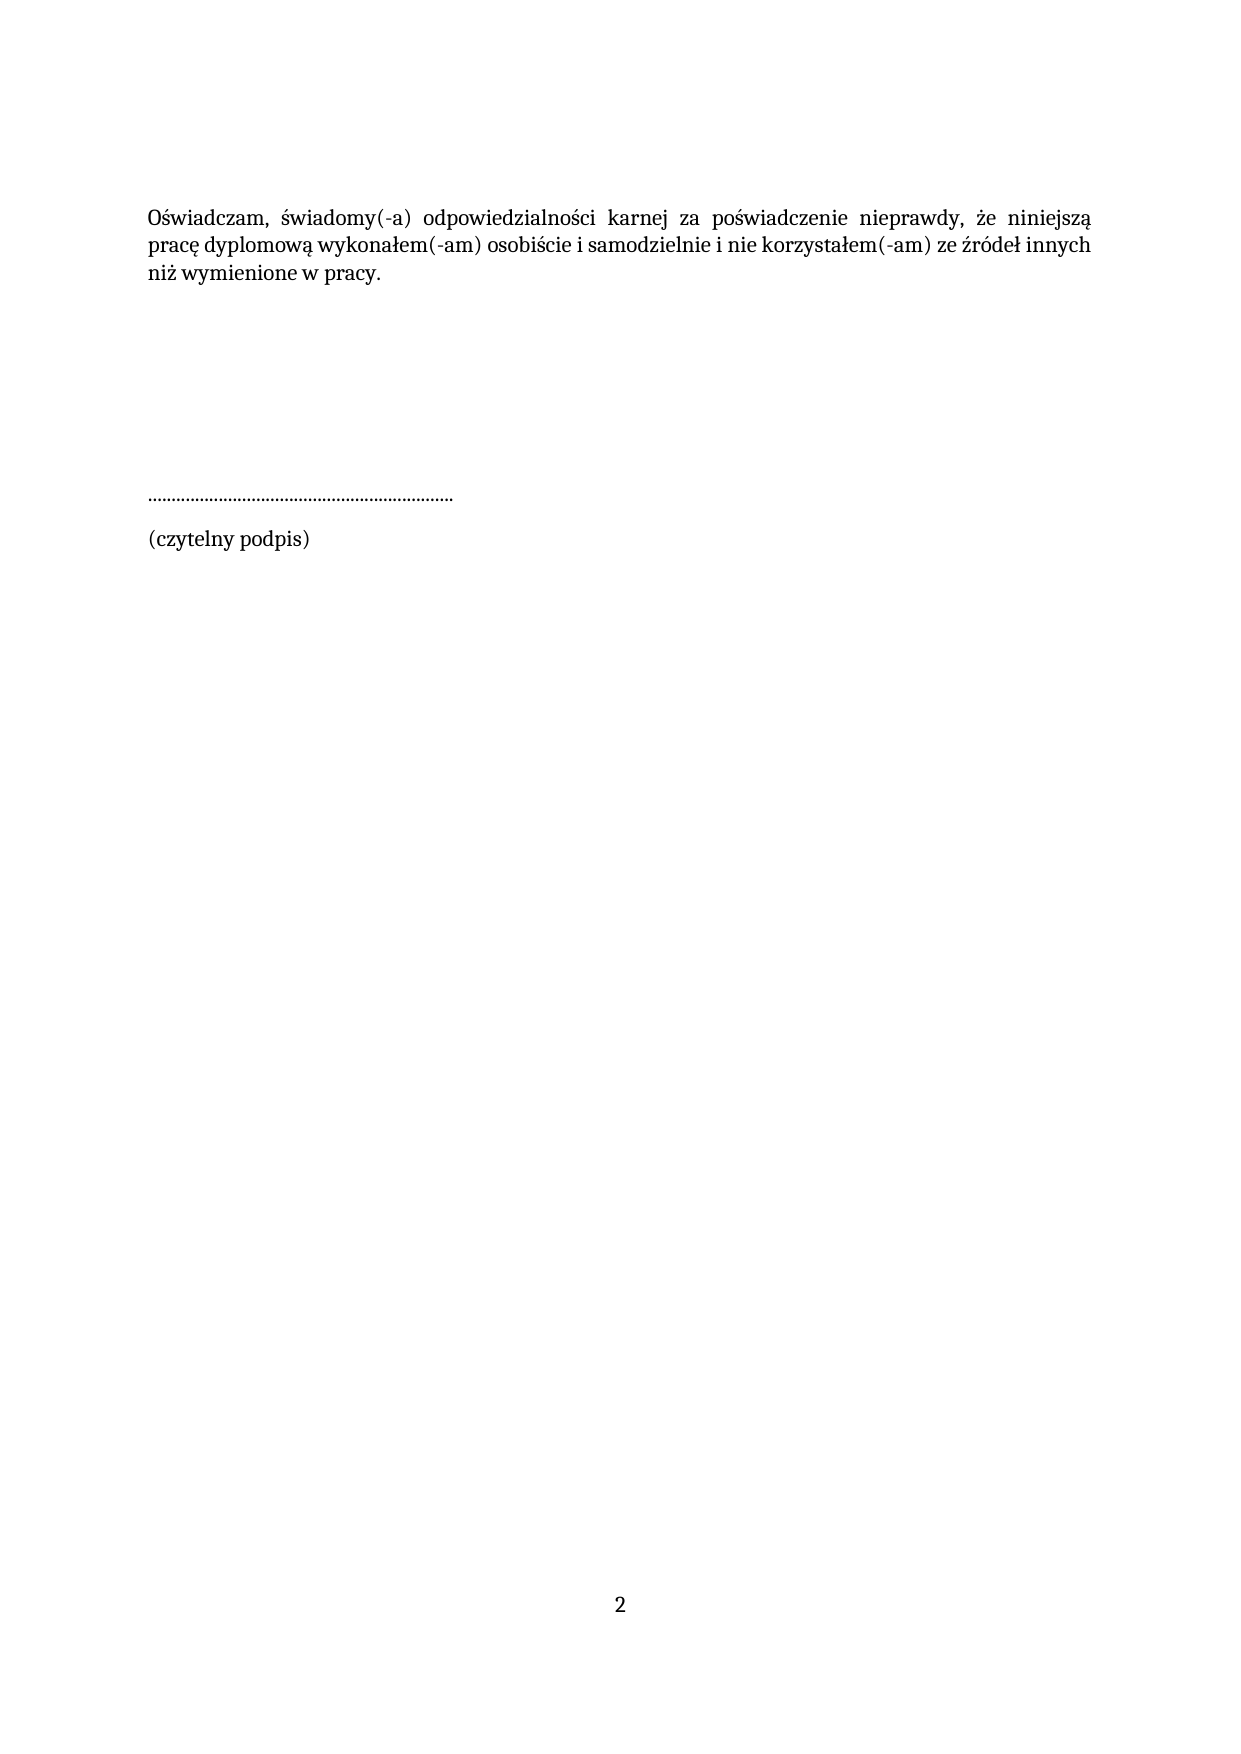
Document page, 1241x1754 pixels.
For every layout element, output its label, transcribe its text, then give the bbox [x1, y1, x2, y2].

text (czytelny podpis) [148, 525, 1092, 552]
text ................................................................. [148, 481, 1092, 507]
text Oświadczam, świadomy(-a) odpowiedzialności karnej za poświadczenie nieprawdy, że niniejszą pracę dyplomową wykonałem(-am) osobiście i samodzielnie i nie korzystałem(-am) ze źródeł innych niż wymienione w pracy. [148, 204, 1092, 286]
